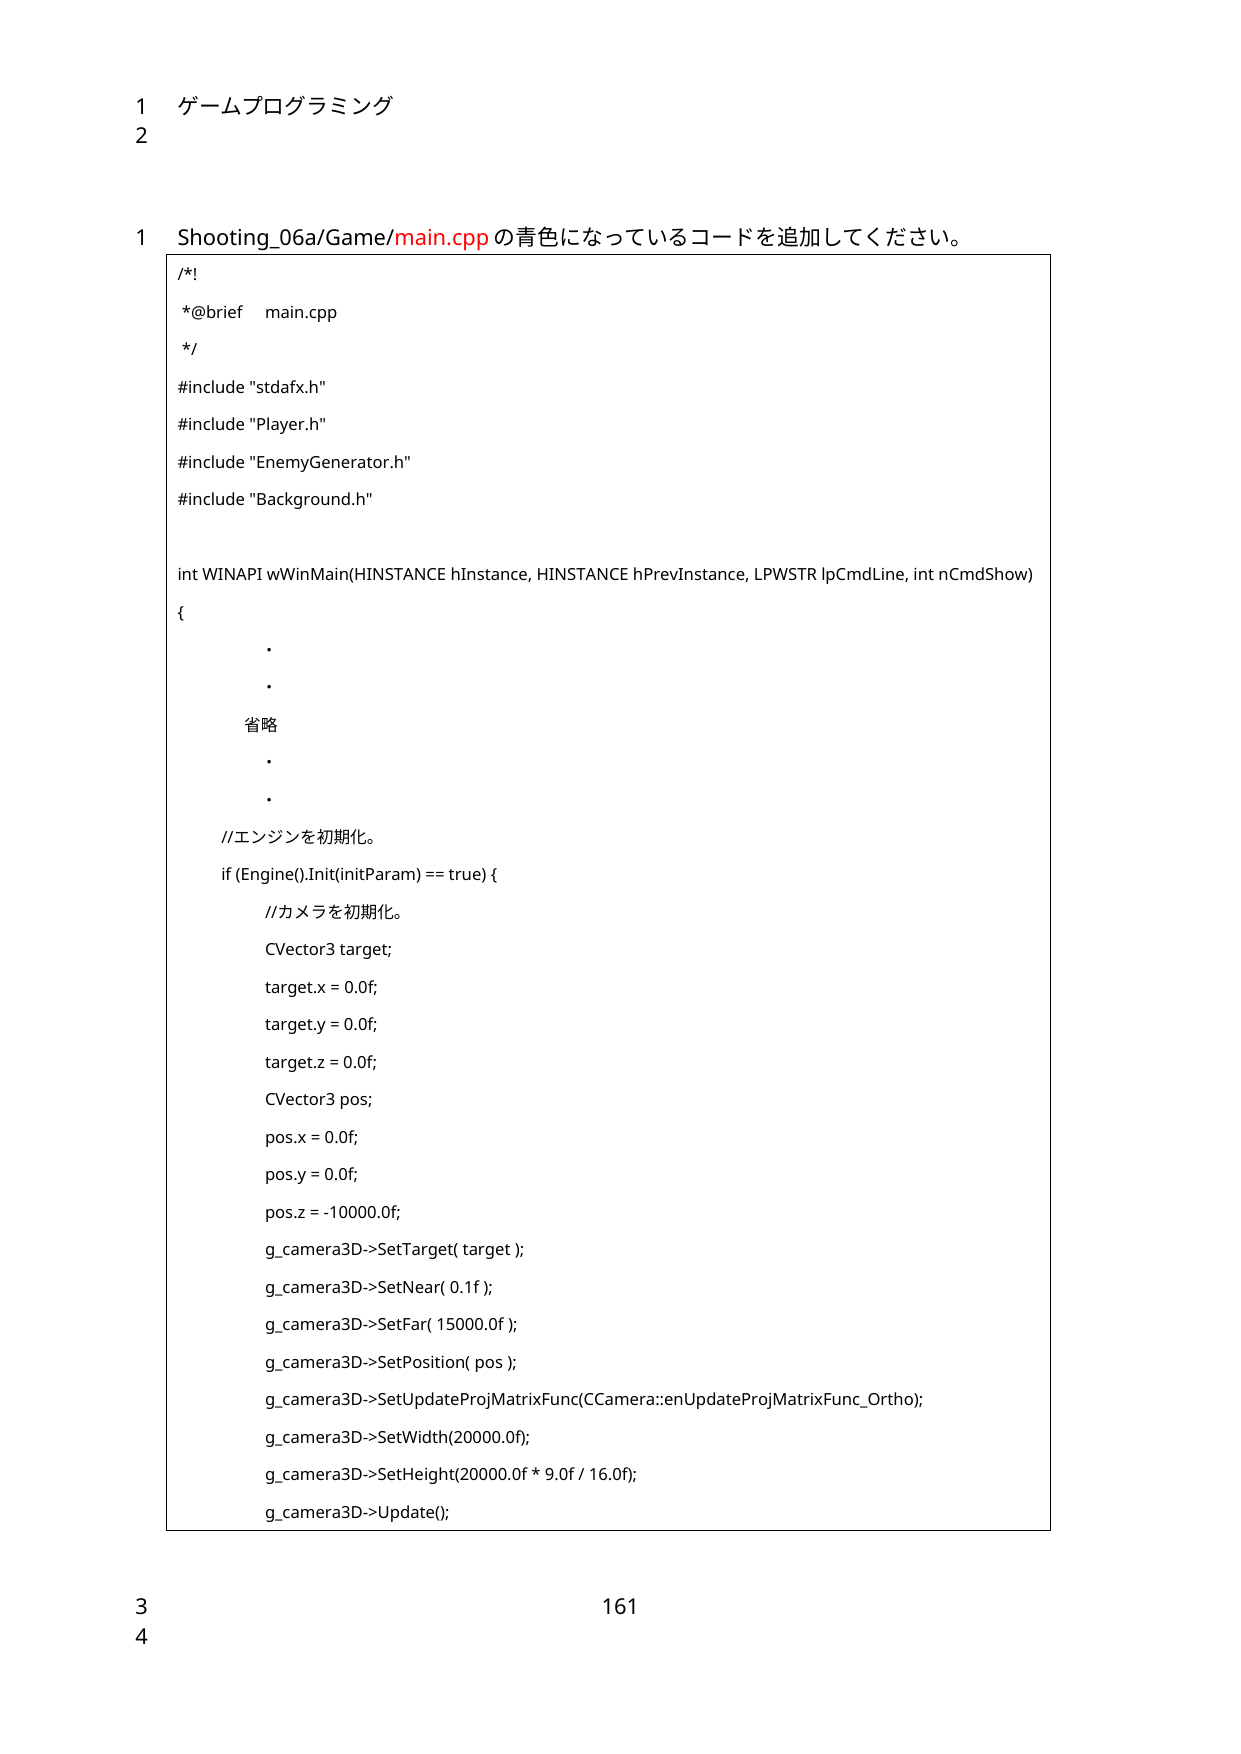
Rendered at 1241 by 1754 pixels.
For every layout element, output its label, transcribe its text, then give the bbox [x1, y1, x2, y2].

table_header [167, 255, 1050, 1530]
text Shooting_06a/Game/main.cppの青色になっているコードを追加してください。 [177, 217, 1063, 254]
